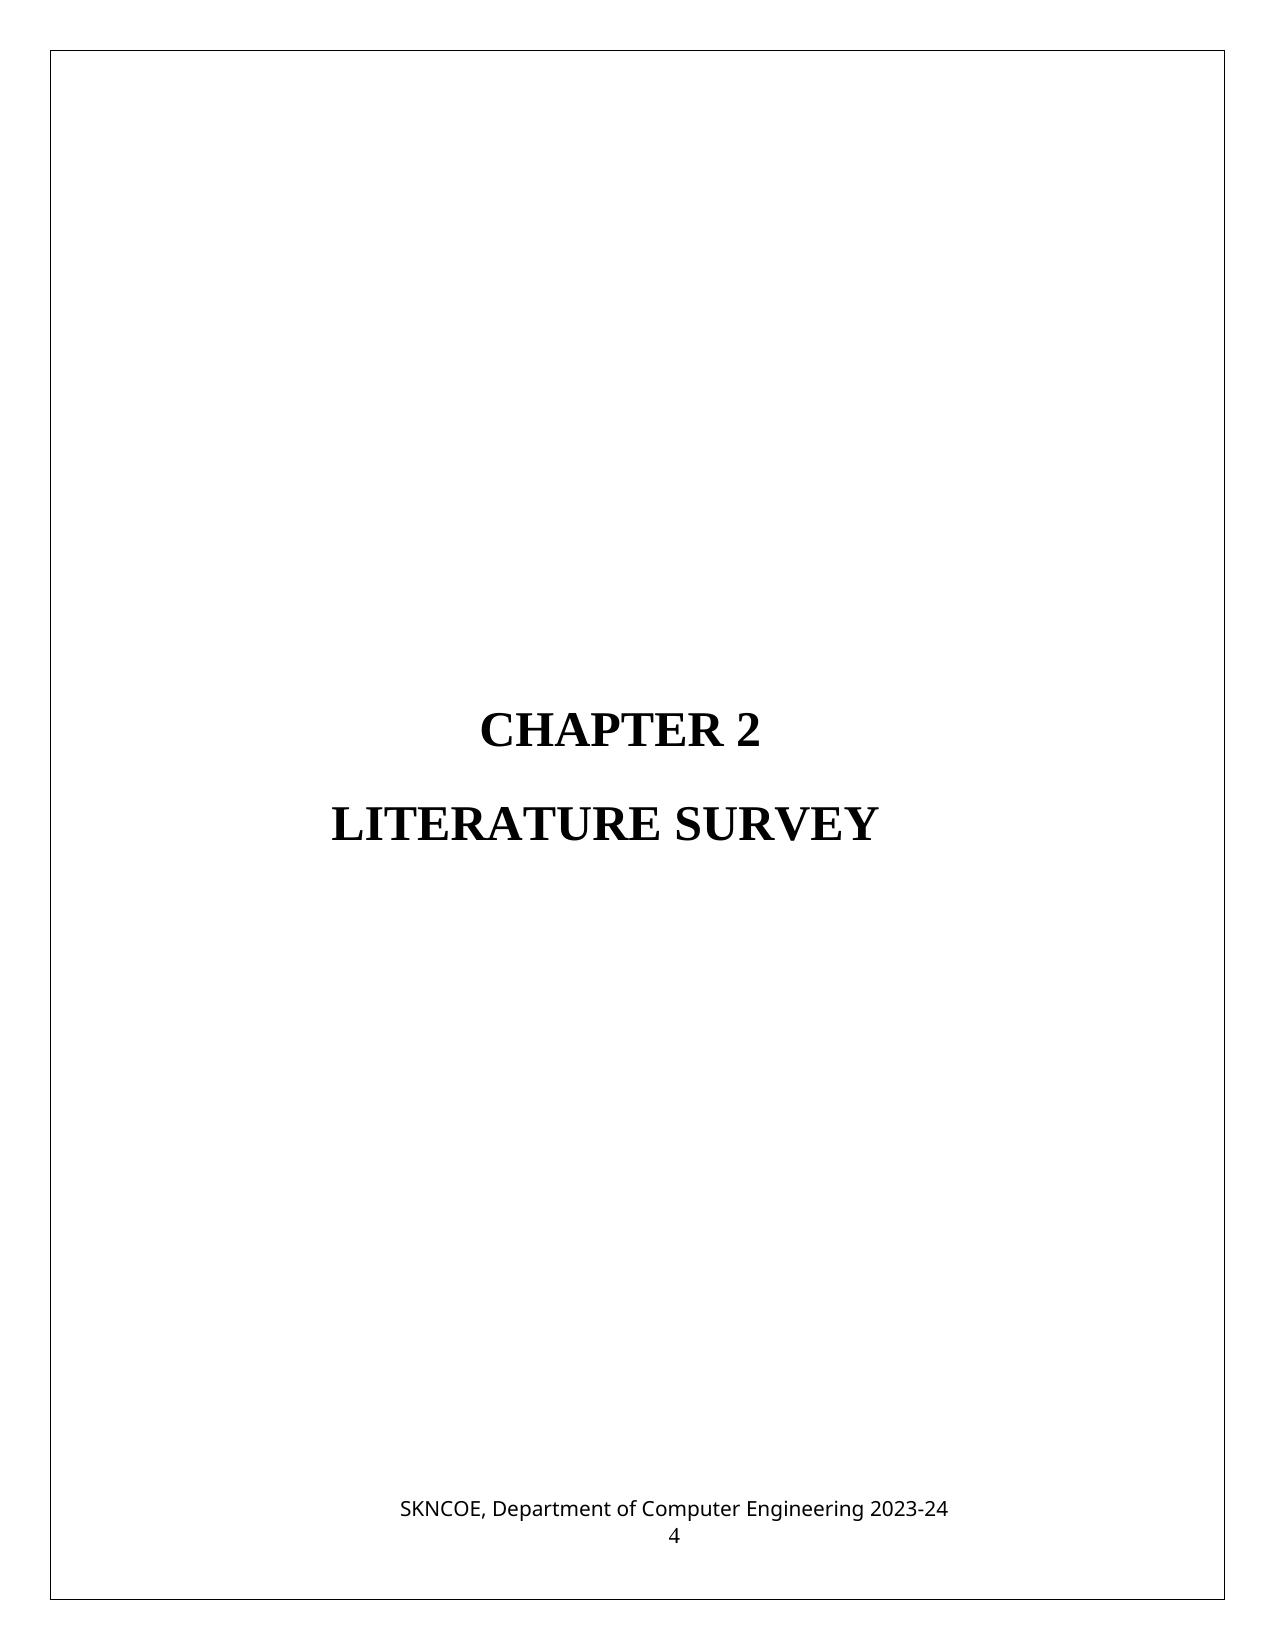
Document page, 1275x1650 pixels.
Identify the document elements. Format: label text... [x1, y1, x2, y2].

subtitle LITERATURE SURVEY [293, 794, 1169, 851]
subtitle CHAPTER 2 [479, 699, 1169, 757]
